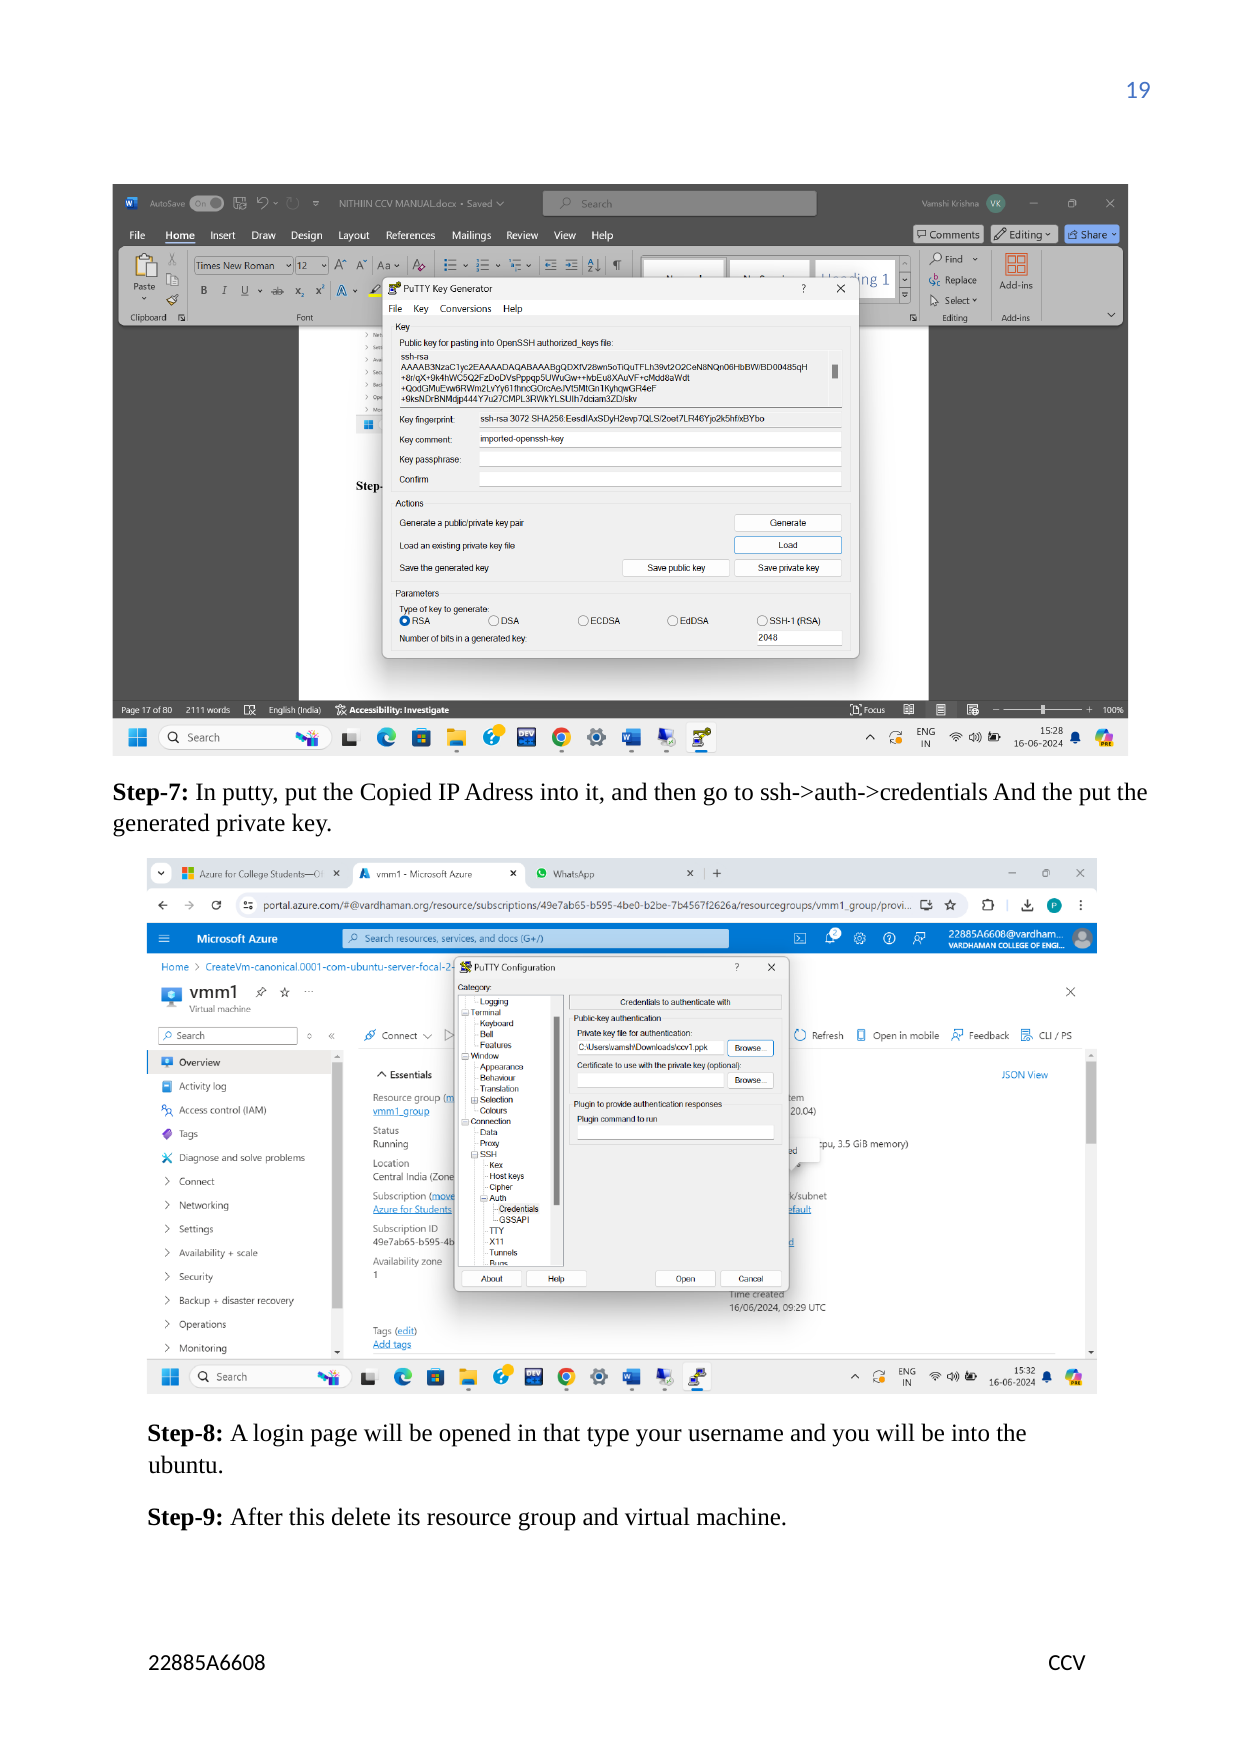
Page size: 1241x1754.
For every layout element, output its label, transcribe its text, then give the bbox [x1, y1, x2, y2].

text Step-9: After this delete its resource group and virtual machine. [147, 1502, 1091, 1531]
picture [146, 858, 1097, 1394]
picture [112, 184, 1129, 756]
text Step-8: A login page will be opened in that type your username and you will be into the ubuntu. [147, 1418, 1091, 1479]
text Step-7: In putty, put the Copied IP Adress into it, and then go to ssh->auth->credentials And the put the generated private key. [112, 777, 1203, 837]
